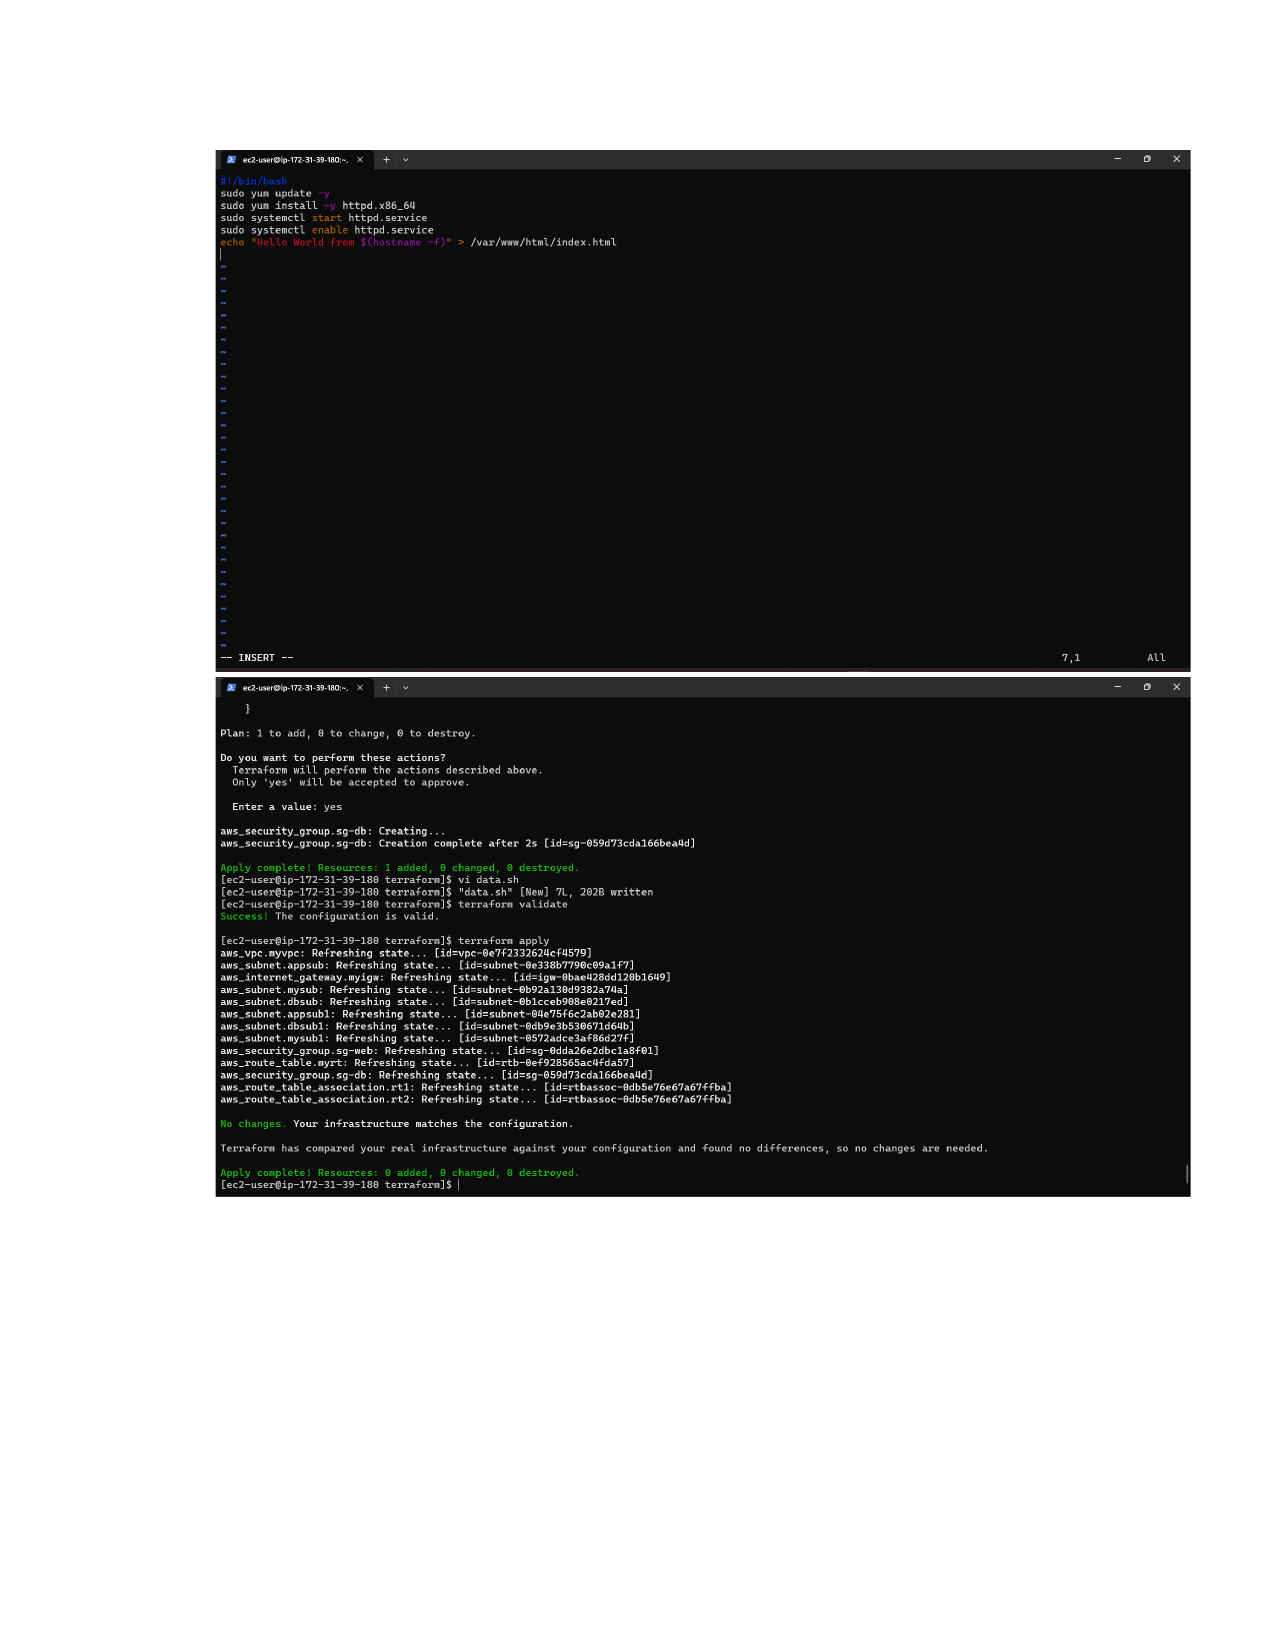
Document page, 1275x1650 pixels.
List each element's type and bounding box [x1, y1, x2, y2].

picture [215, 677, 1191, 1197]
picture [215, 150, 1191, 672]
